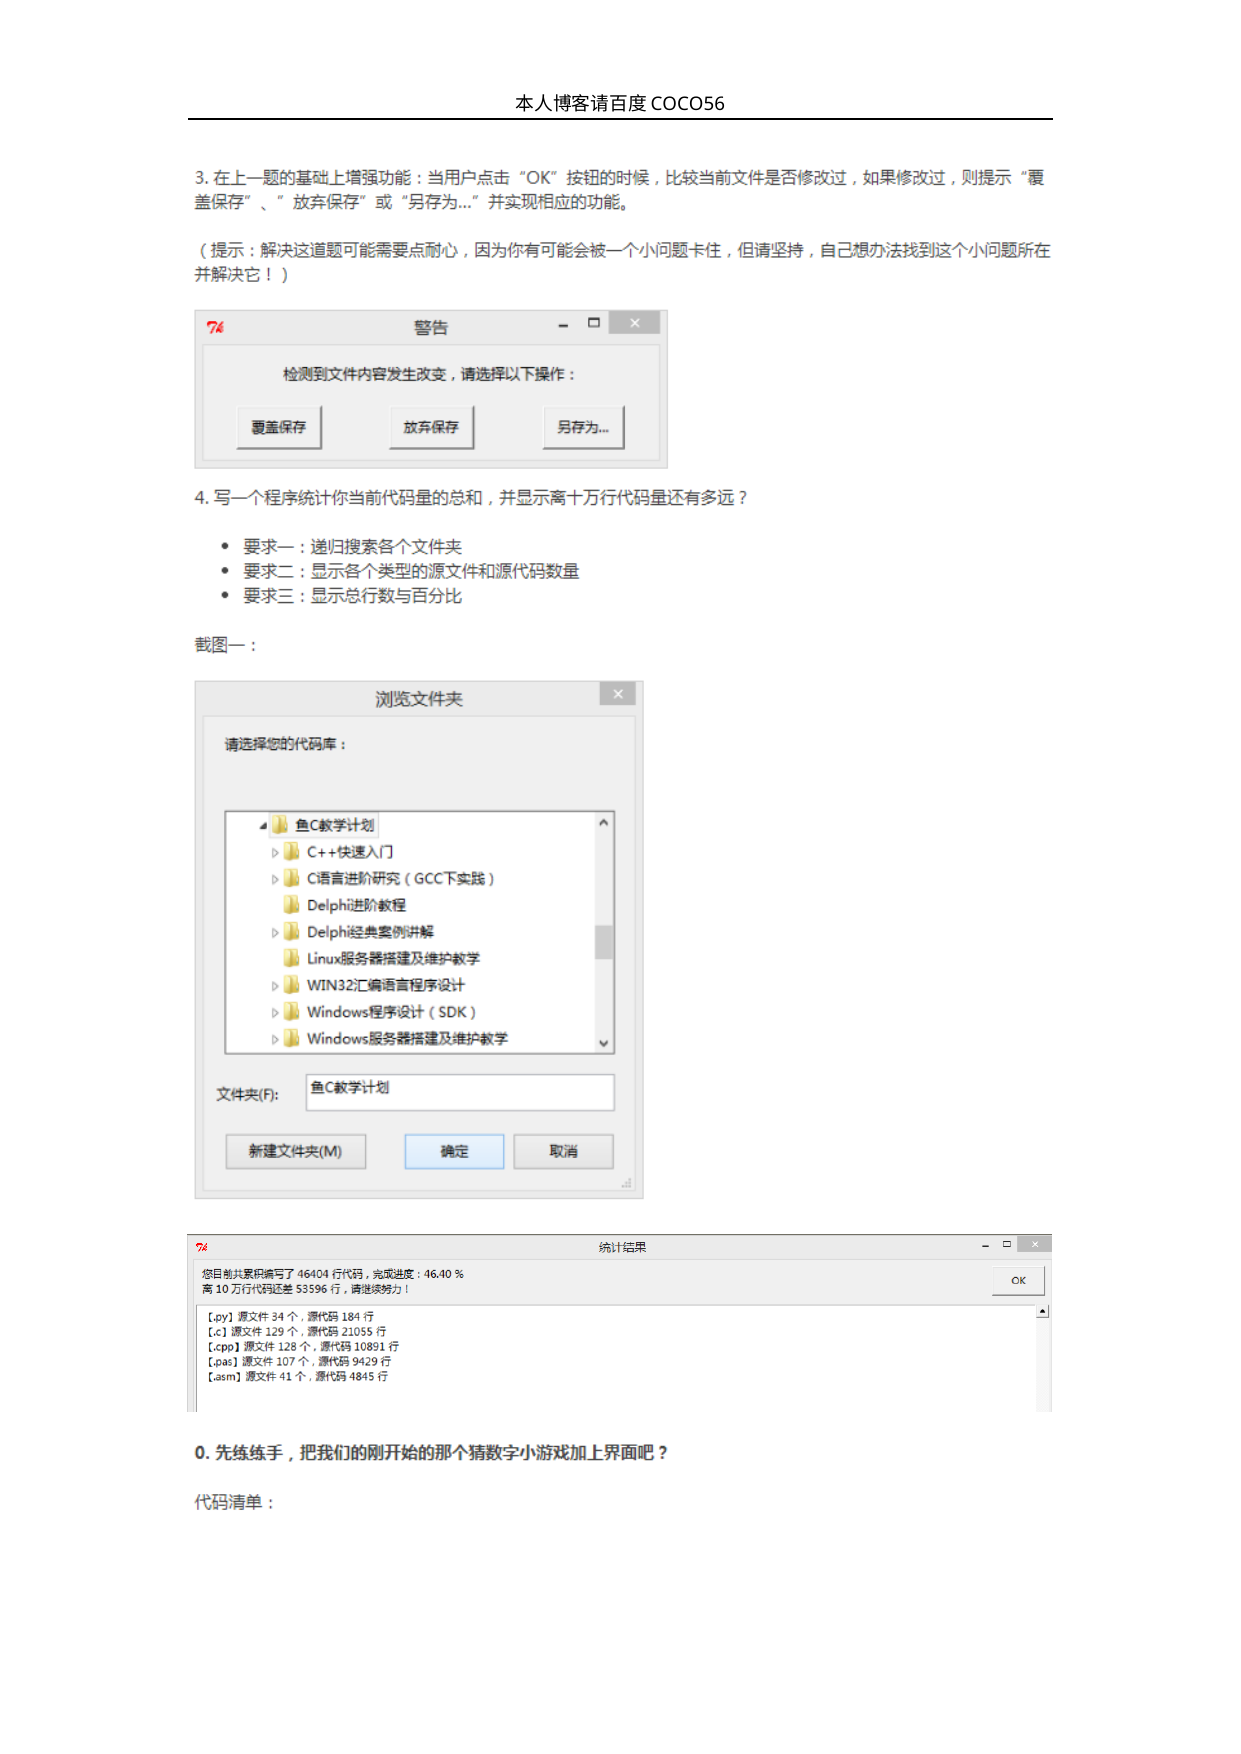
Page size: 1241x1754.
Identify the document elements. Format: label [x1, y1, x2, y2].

picture [187, 1429, 1053, 1527]
picture [187, 161, 1053, 474]
picture [187, 1234, 1052, 1412]
picture [187, 486, 1053, 1207]
